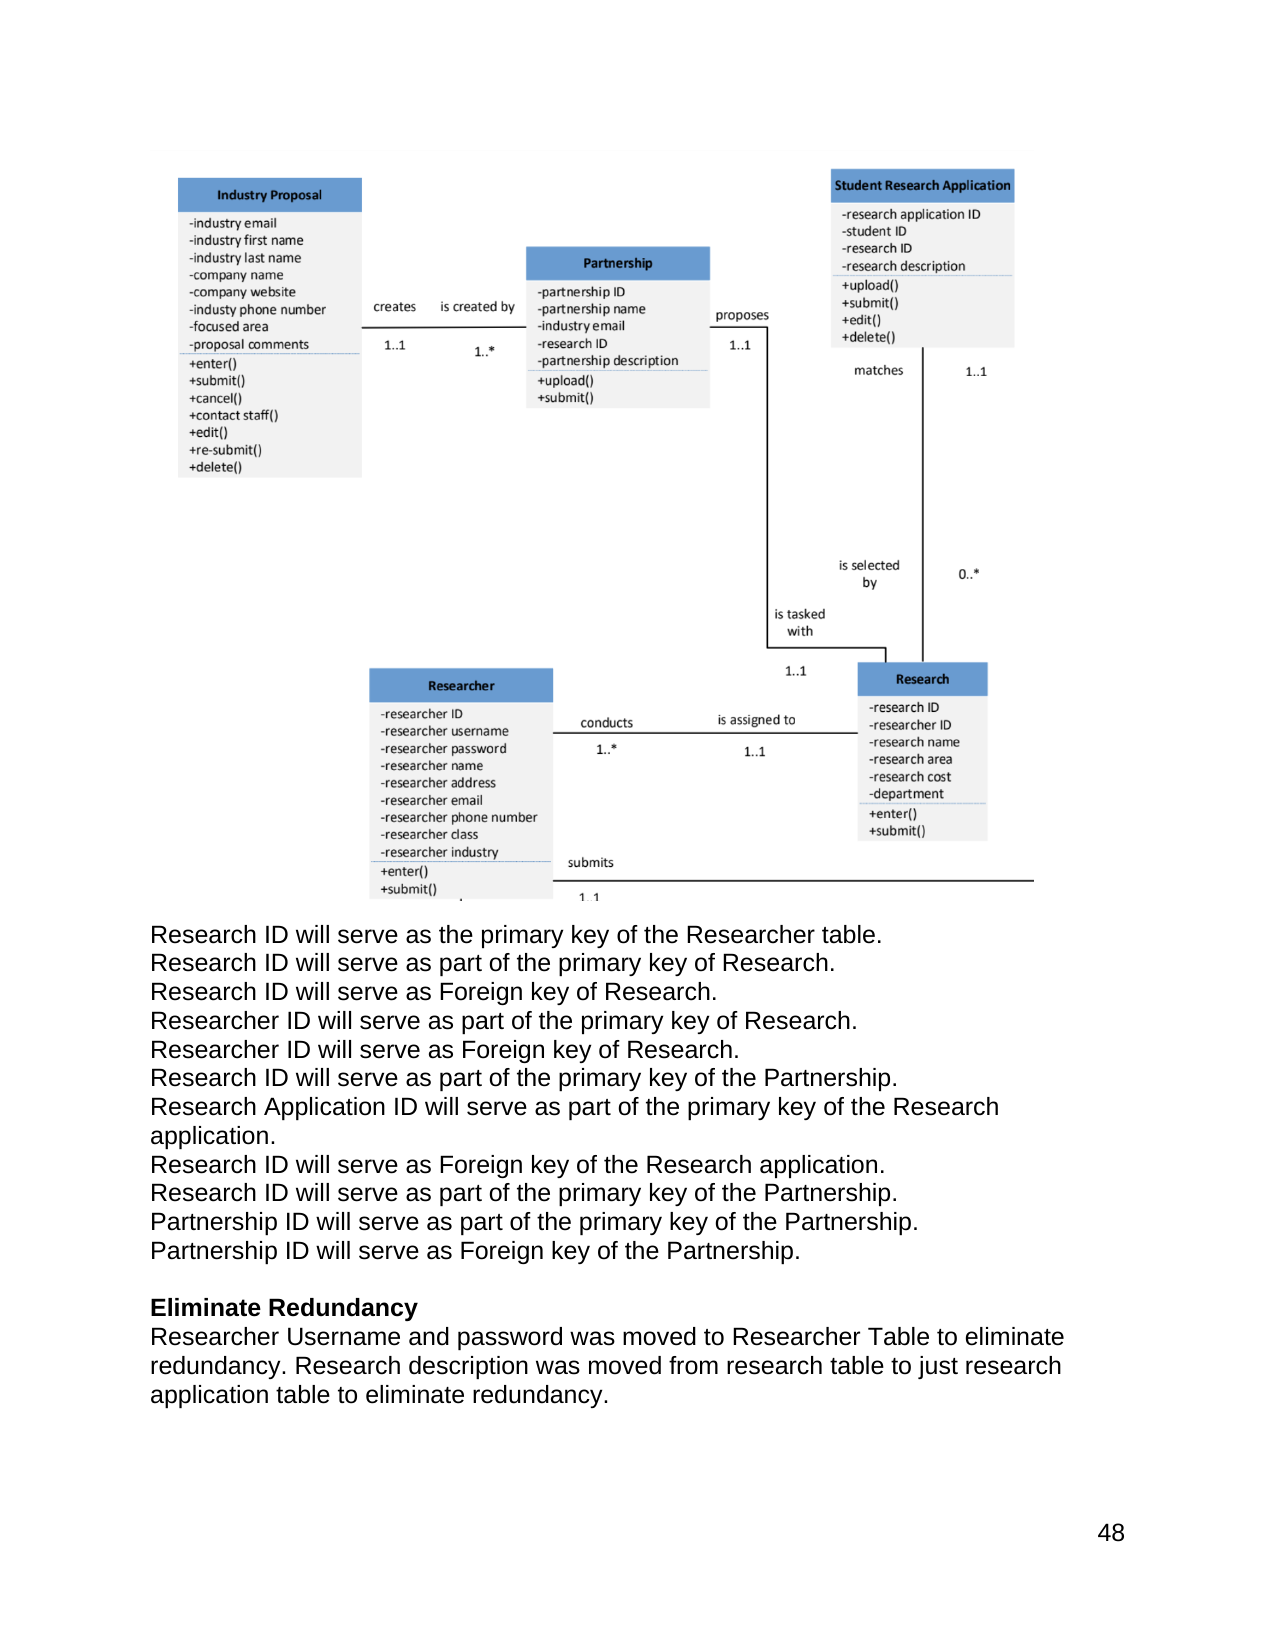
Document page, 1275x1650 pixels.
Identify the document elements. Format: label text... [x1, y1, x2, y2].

text Research ID will serve as part of the primary key of the Partnership. [150, 1178, 1125, 1207]
picture [150, 150, 1034, 901]
text Partnership ID will serve as Foreign key of the Partnership. [150, 1236, 1125, 1265]
text Eliminate Redundancy [150, 1293, 1125, 1322]
text Research ID will serve as part of the primary key of the Partnership. [150, 1063, 1125, 1092]
text Research Application ID will serve as part of the primary key of the Research application. [150, 1092, 1125, 1150]
text Research ID will serve as the primary key of the Researcher table. [150, 920, 1125, 948]
text Research ID will serve as Foreign key of Research. [150, 977, 1125, 1006]
text Partnership ID will serve as part of the primary key of the Partnership. [150, 1207, 1125, 1236]
text Research ID will serve as Foreign key of the Research application. [150, 1150, 1125, 1178]
text Research ID will serve as part of the primary key of Research. [150, 948, 1125, 977]
text Researcher ID will serve as part of the primary key of Research. [150, 1006, 1125, 1035]
text Researcher Username and password was moved to Researcher Table to eliminate redundancy. Research description was moved from research table to just research application table to eliminate redundancy. [150, 1322, 1125, 1408]
text Researcher ID will serve as Foreign key of Research. [150, 1035, 1125, 1063]
